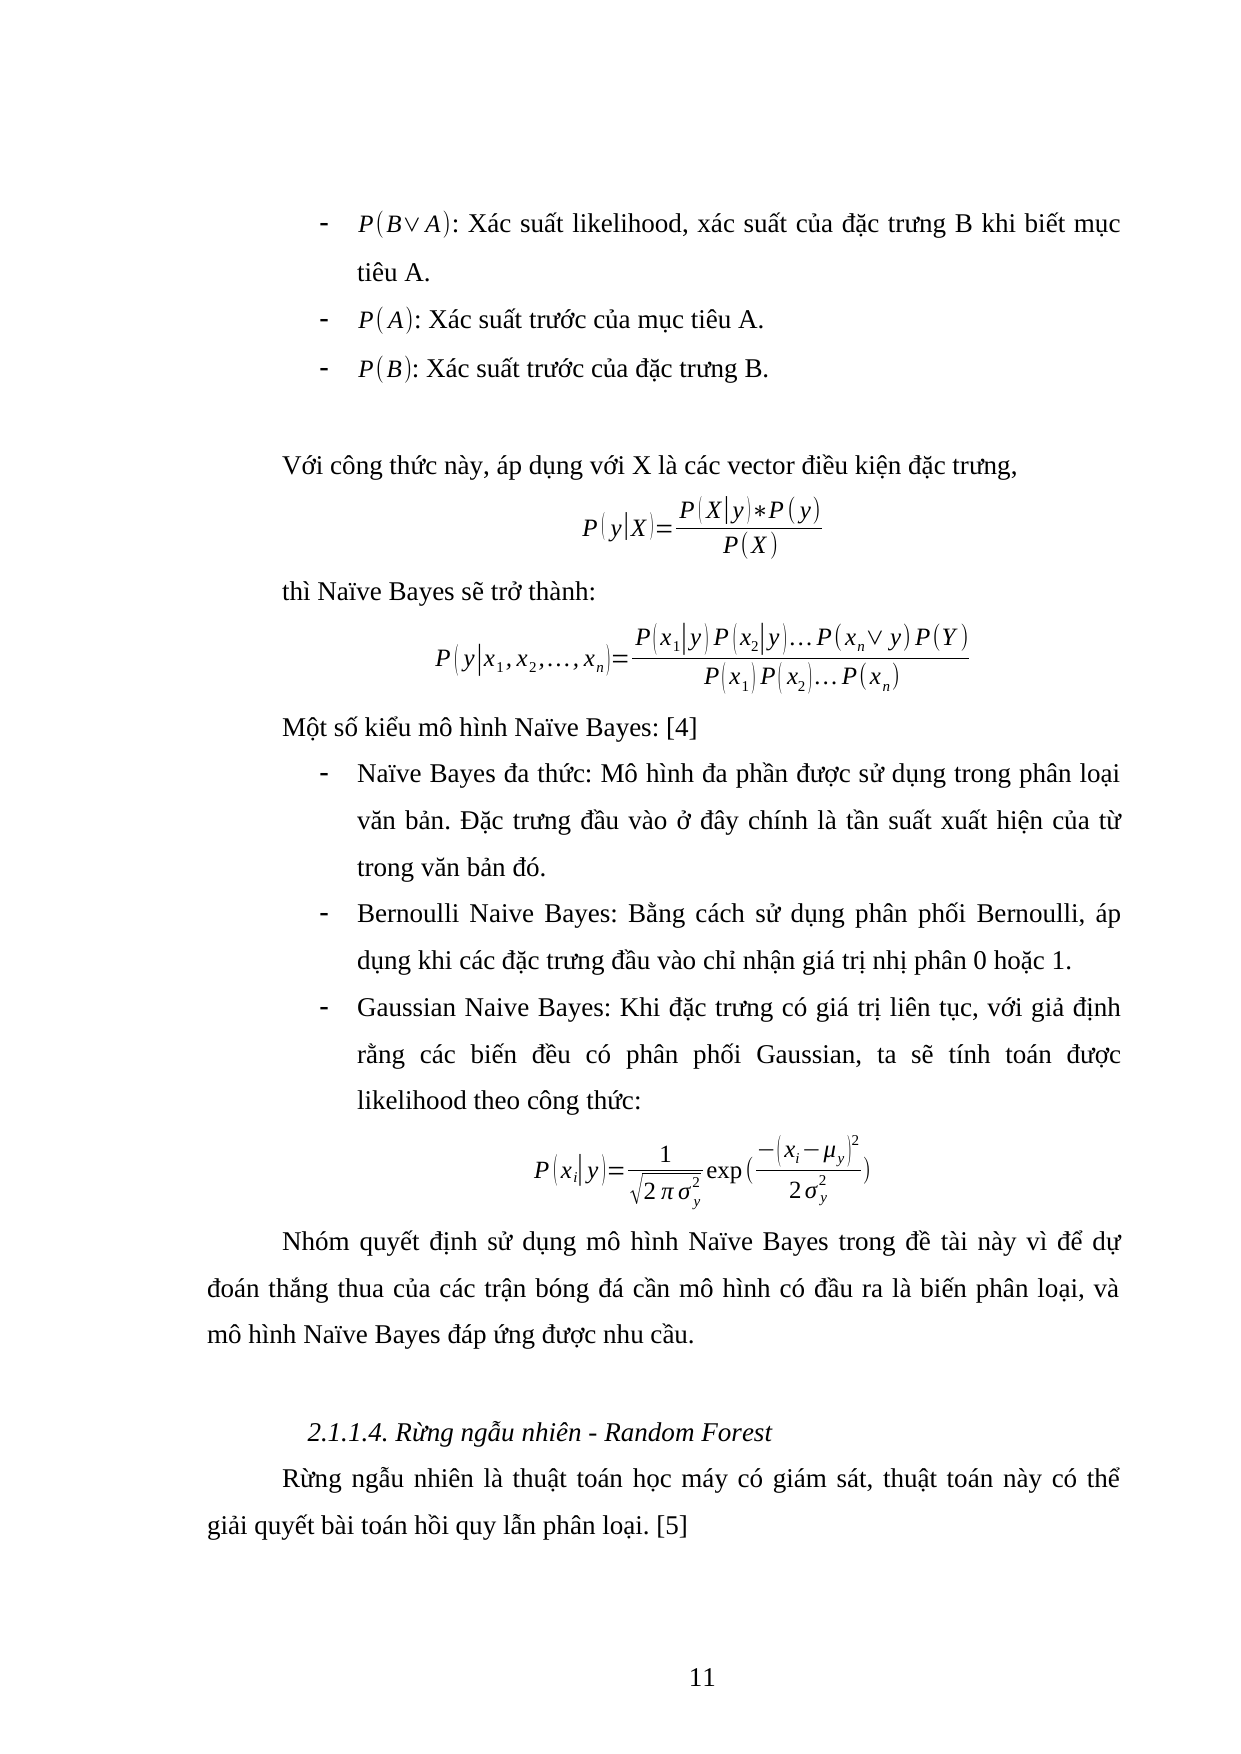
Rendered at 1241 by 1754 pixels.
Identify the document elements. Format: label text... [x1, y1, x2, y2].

text Nhóm quyết định sử dụng mô hình Naïve Bayes trong đề tài này vì để dự đoán thắng thua của các trận bóng đá cần mô hình có đầu ra là biến phân loại, và mô hình Naïve Bayes đáp ứng được nhu cầu. [207, 1225, 1122, 1349]
list Naïve Bayes đa thức: Mô hình đa phần được sử dụng trong phân loại văn bản. Đặc trưng đầu vào ở đây chính là tần suất xuất hiện của từ trong văn bản đó. [319, 757, 1122, 882]
list : Xác suất trước của đặc trưng B. [319, 352, 1122, 386]
list : Xác suất trước của mục tiêu A. [319, 303, 1122, 337]
subtitle 2.1.1.4. Rừng ngẫu nhiên - Random Forest [207, 1416, 1122, 1447]
list Bernoulli Naive Bayes: Bằng cách sử dụng phân phối Bernoulli, áp dụng khi các đặc trưng đầu vào chỉ nhận giá trị nhị phân 0 hoặc 1. [319, 898, 1122, 976]
list Gaussian Naive Bayes: Khi đặc trưng có giá trị liên tục, với giả định rằng các biến đều có phân phối Gaussian, ta sẽ tính toán được likelihood theo công thức: [319, 991, 1122, 1116]
text Rừng ngẫu nhiên là thuật toán học máy có giám sát, thuật toán này có thể giải quyết bài toán hồi quy lẫn phân loại. [5] [207, 1463, 1122, 1540]
list : Xác suất likelihood, xác suất của đặc trưng B khi biết mục tiêu A. [319, 207, 1122, 287]
text Với công thức này, áp dụng với X là các vector điều kiện đặc trưng, [207, 449, 1122, 480]
text Một số kiểu mô hình Naïve Bayes: [4] [207, 711, 1122, 742]
text thì Naïve Bayes sẽ trở thành: [207, 576, 1122, 607]
